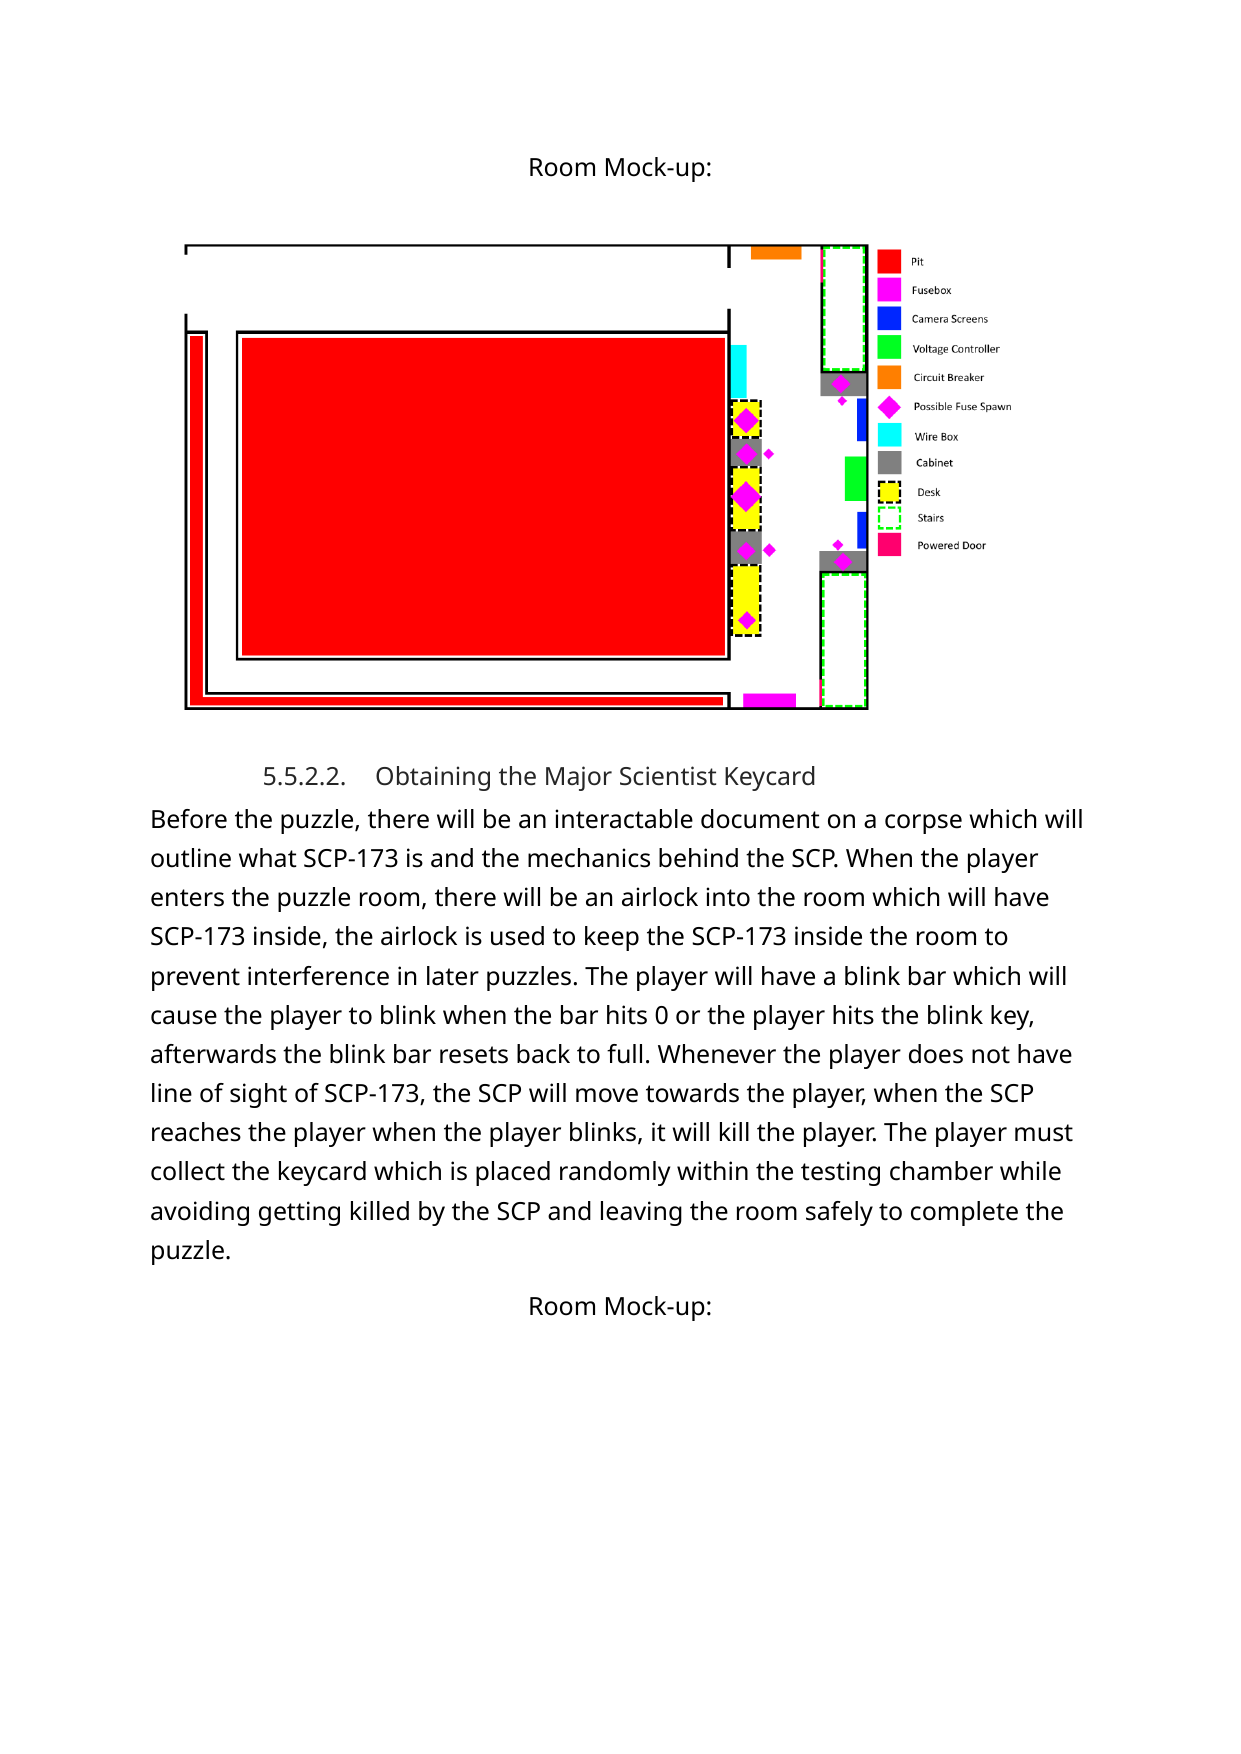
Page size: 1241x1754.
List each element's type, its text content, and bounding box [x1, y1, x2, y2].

picture [150, 205, 1094, 737]
text Before the puzzle, there will be an interactable document on a corpse which will outline what SCP-173 is and the mechanics behind the SCP. When the player enters the puzzle room, there will be an airlock into the room which will have SCP-173 inside, the airlock is used to keep the SCP-173 inside the room to prevent interference in later puzzles. The player will have a blink bar which will cause the player to blink when the bar hits 0 or the player hits the blink key, afterwards the blink bar resets back to full. Whenever the player does not have line of sight of SCP-173, the SCP will move towards the player, when the SCP reaches the player when the player blinks, it will kill the player. The player must collect the keycard which is placed randomly within the testing chamber while avoiding getting killed by the SCP and leaving the room safely to complete the puzzle. [150, 802, 1090, 1266]
text Room Mock-up: [150, 150, 1090, 184]
subtitle Obtaining the Major Scientist Keycard [262, 758, 1090, 792]
text Room Mock-up: [150, 1288, 1090, 1322]
